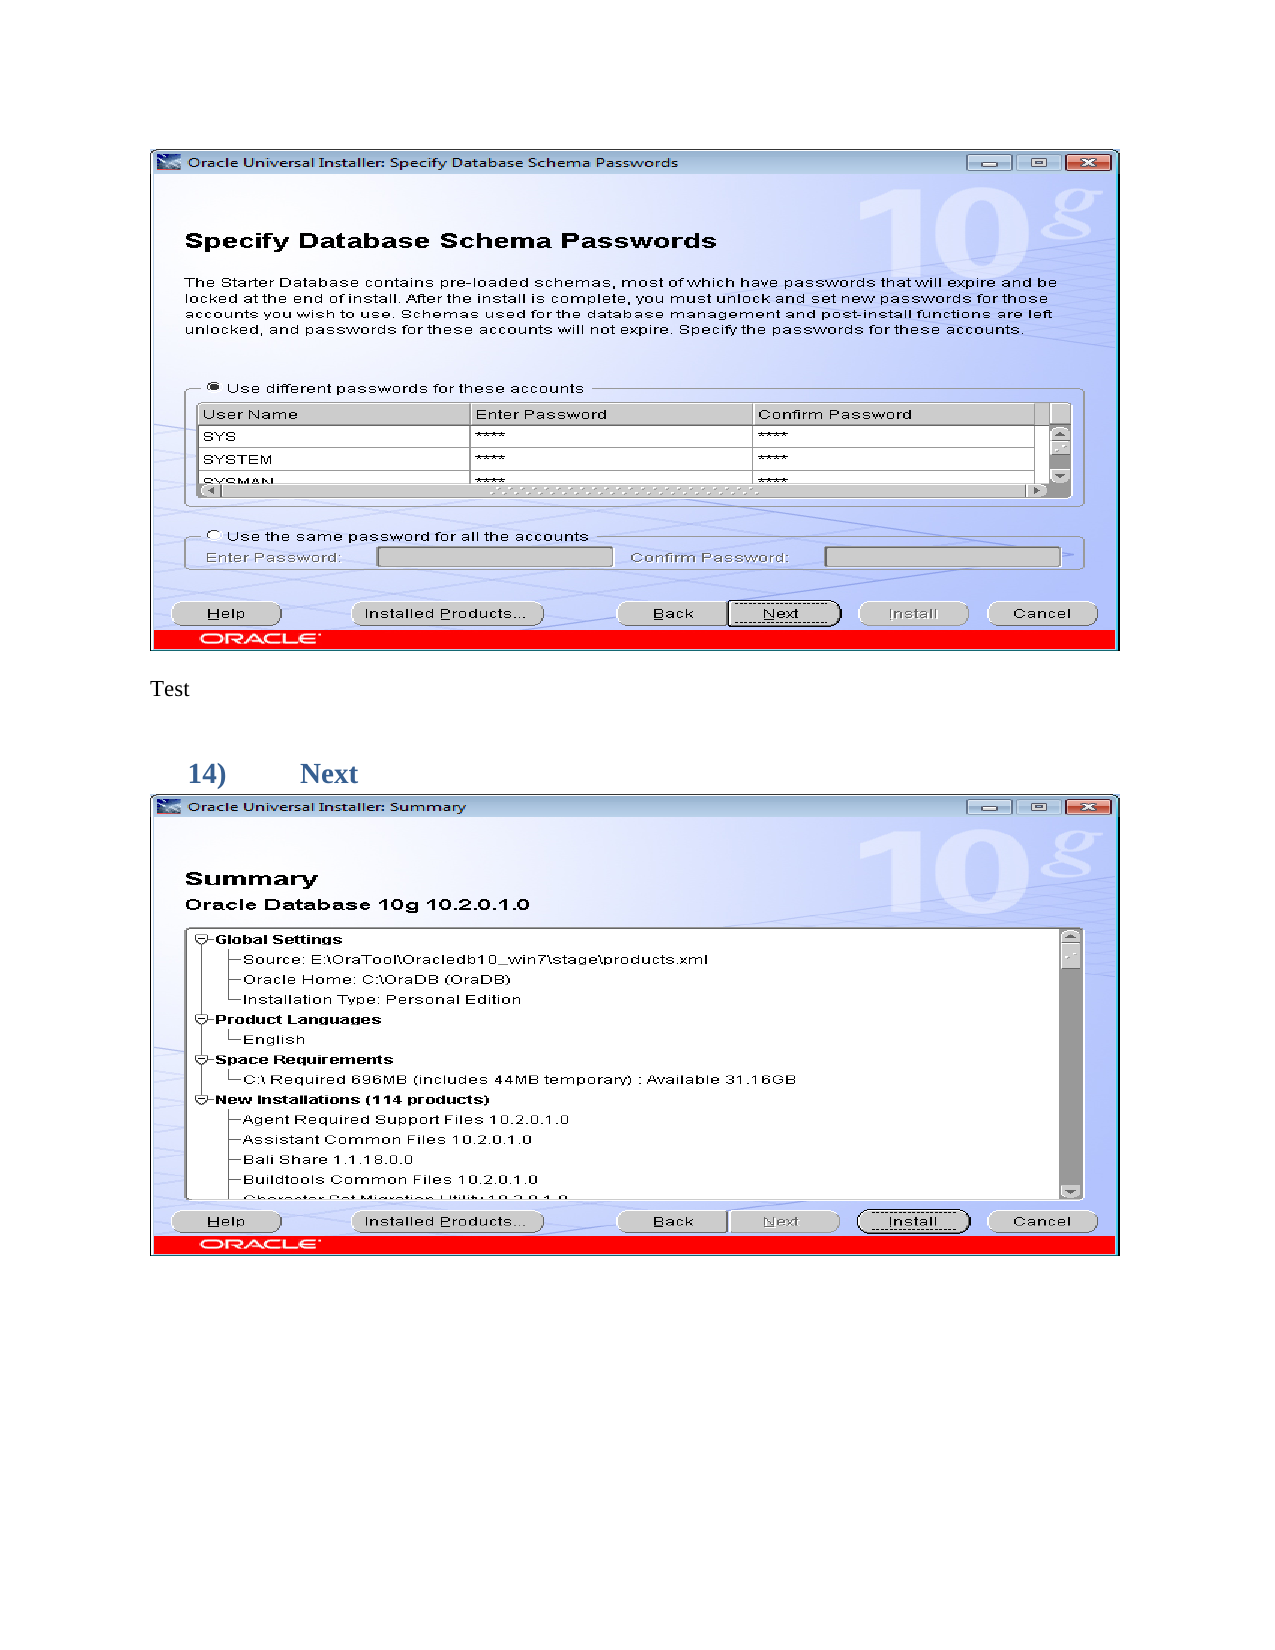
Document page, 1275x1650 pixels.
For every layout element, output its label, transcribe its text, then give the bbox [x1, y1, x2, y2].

picture [150, 149, 1120, 651]
text Test [150, 676, 1125, 702]
subtitle Next [187, 756, 1125, 789]
picture [150, 794, 1120, 1256]
